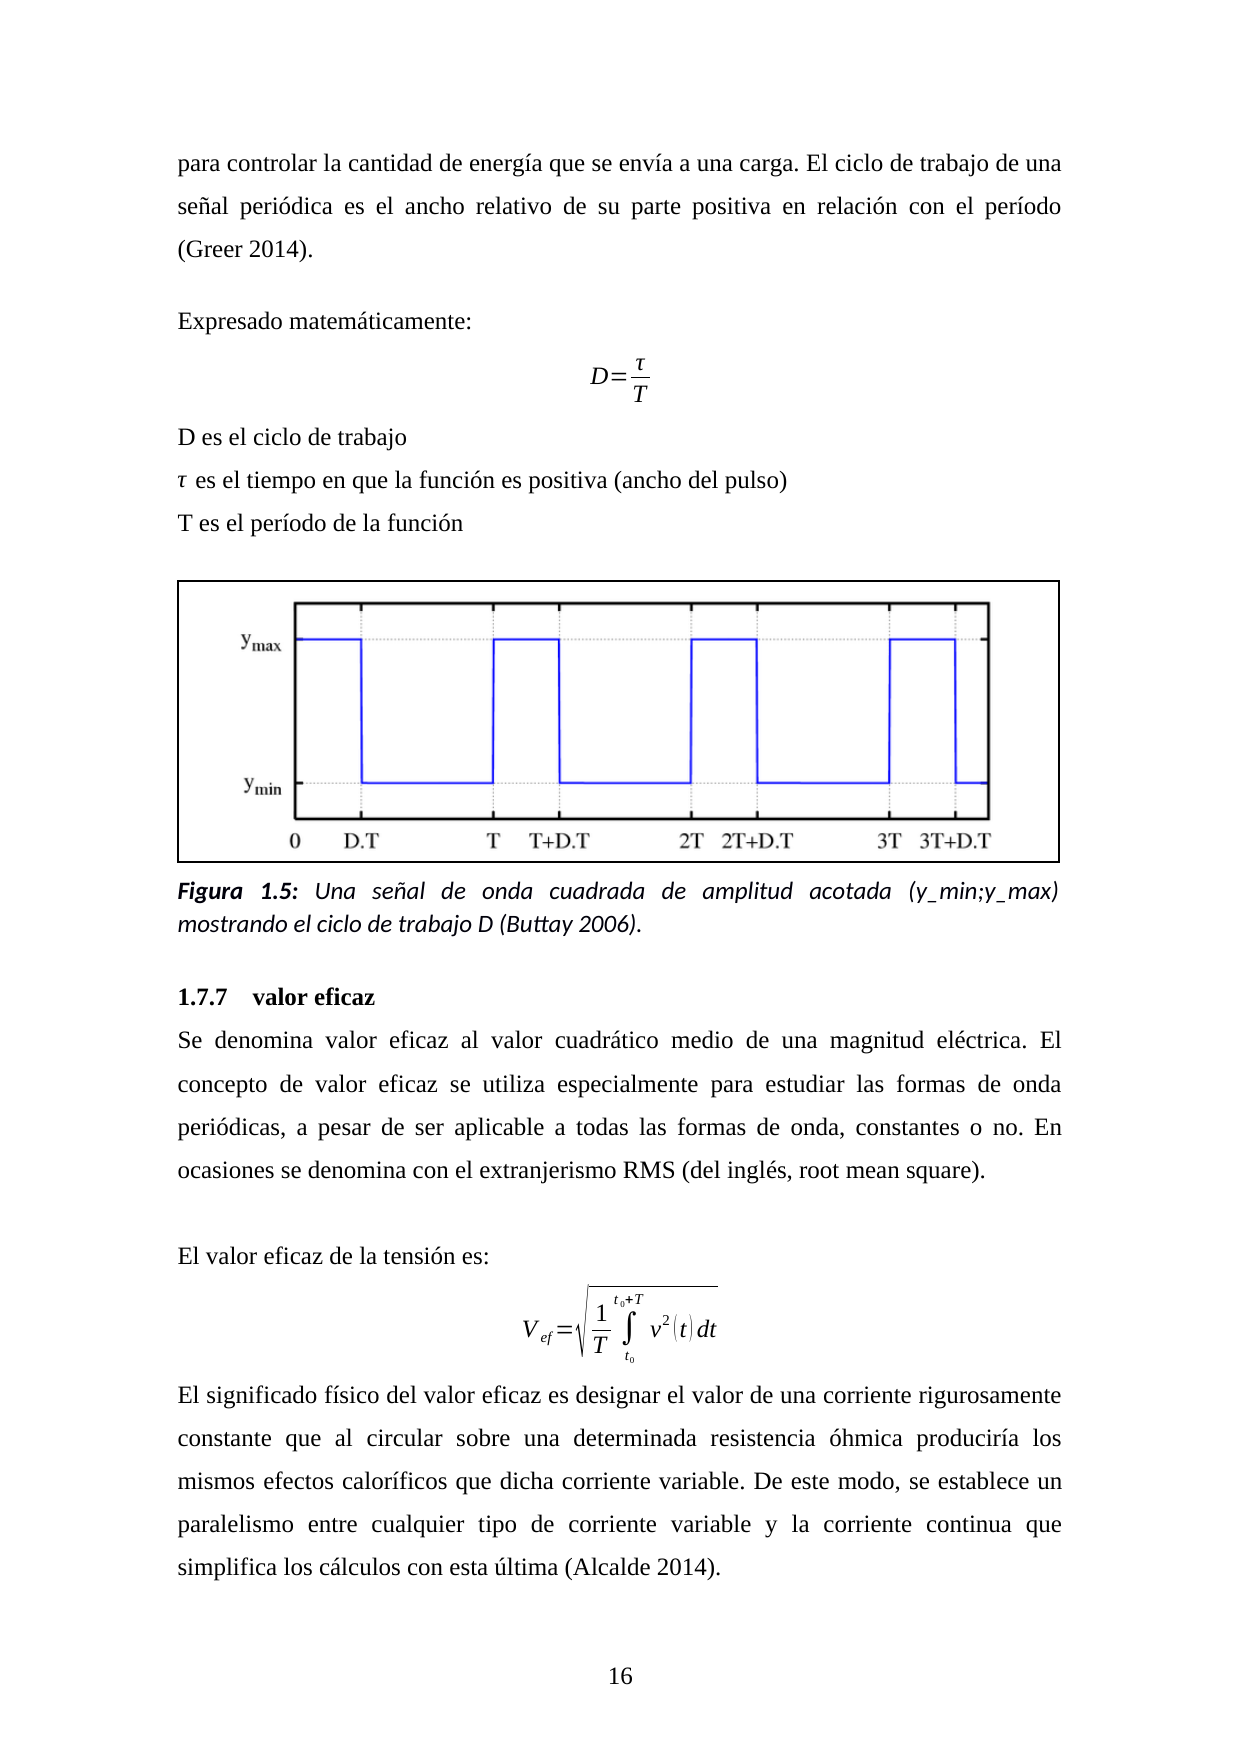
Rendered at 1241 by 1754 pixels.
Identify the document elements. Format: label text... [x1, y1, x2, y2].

text El significado físico del valor eficaz es designar el valor de una corriente rigurosamente constante que al circular sobre una determinada resistencia óhmica produciría los mismos efectos caloríficos que dicha corriente variable. De este modo, se establece un paralelismo entre cualquier tipo de corriente variable y la corriente continua que simplifica los cálculos con esta última (Alcalde 2014). [177, 1380, 1063, 1581]
text Se denomina valor eficaz al valor cuadrático medio de una magnitud eléctrica. El concepto de valor eficaz se utiliza especialmente para estudiar las formas de onda periódicas, a pesar de ser aplicable a todas las formas de onda, constantes o no. En ocasiones se denomina con el extranjerismo RMS (del inglés, root mean square). [177, 1026, 1063, 1184]
text D es el ciclo de trabajo [177, 422, 1063, 451]
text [177, 148, 1063, 263]
subtitle valor eficaz [177, 982, 1063, 1011]
text Expresado matemáticamente: [177, 306, 1063, 334]
text El valor eficaz de la tensión es: [177, 1241, 1063, 1270]
text T es el período de la función [177, 508, 1063, 537]
text Figura 1.5: Una señal de onda cuadrada de amplitud acotada (y_min;y_max) mostrando el ciclo de trabajo D (Buttay 2006). [177, 875, 1063, 939]
text es el tiempo en que la función es positiva (ancho del pulso) [177, 465, 1063, 494]
picture [179, 582, 1026, 861]
